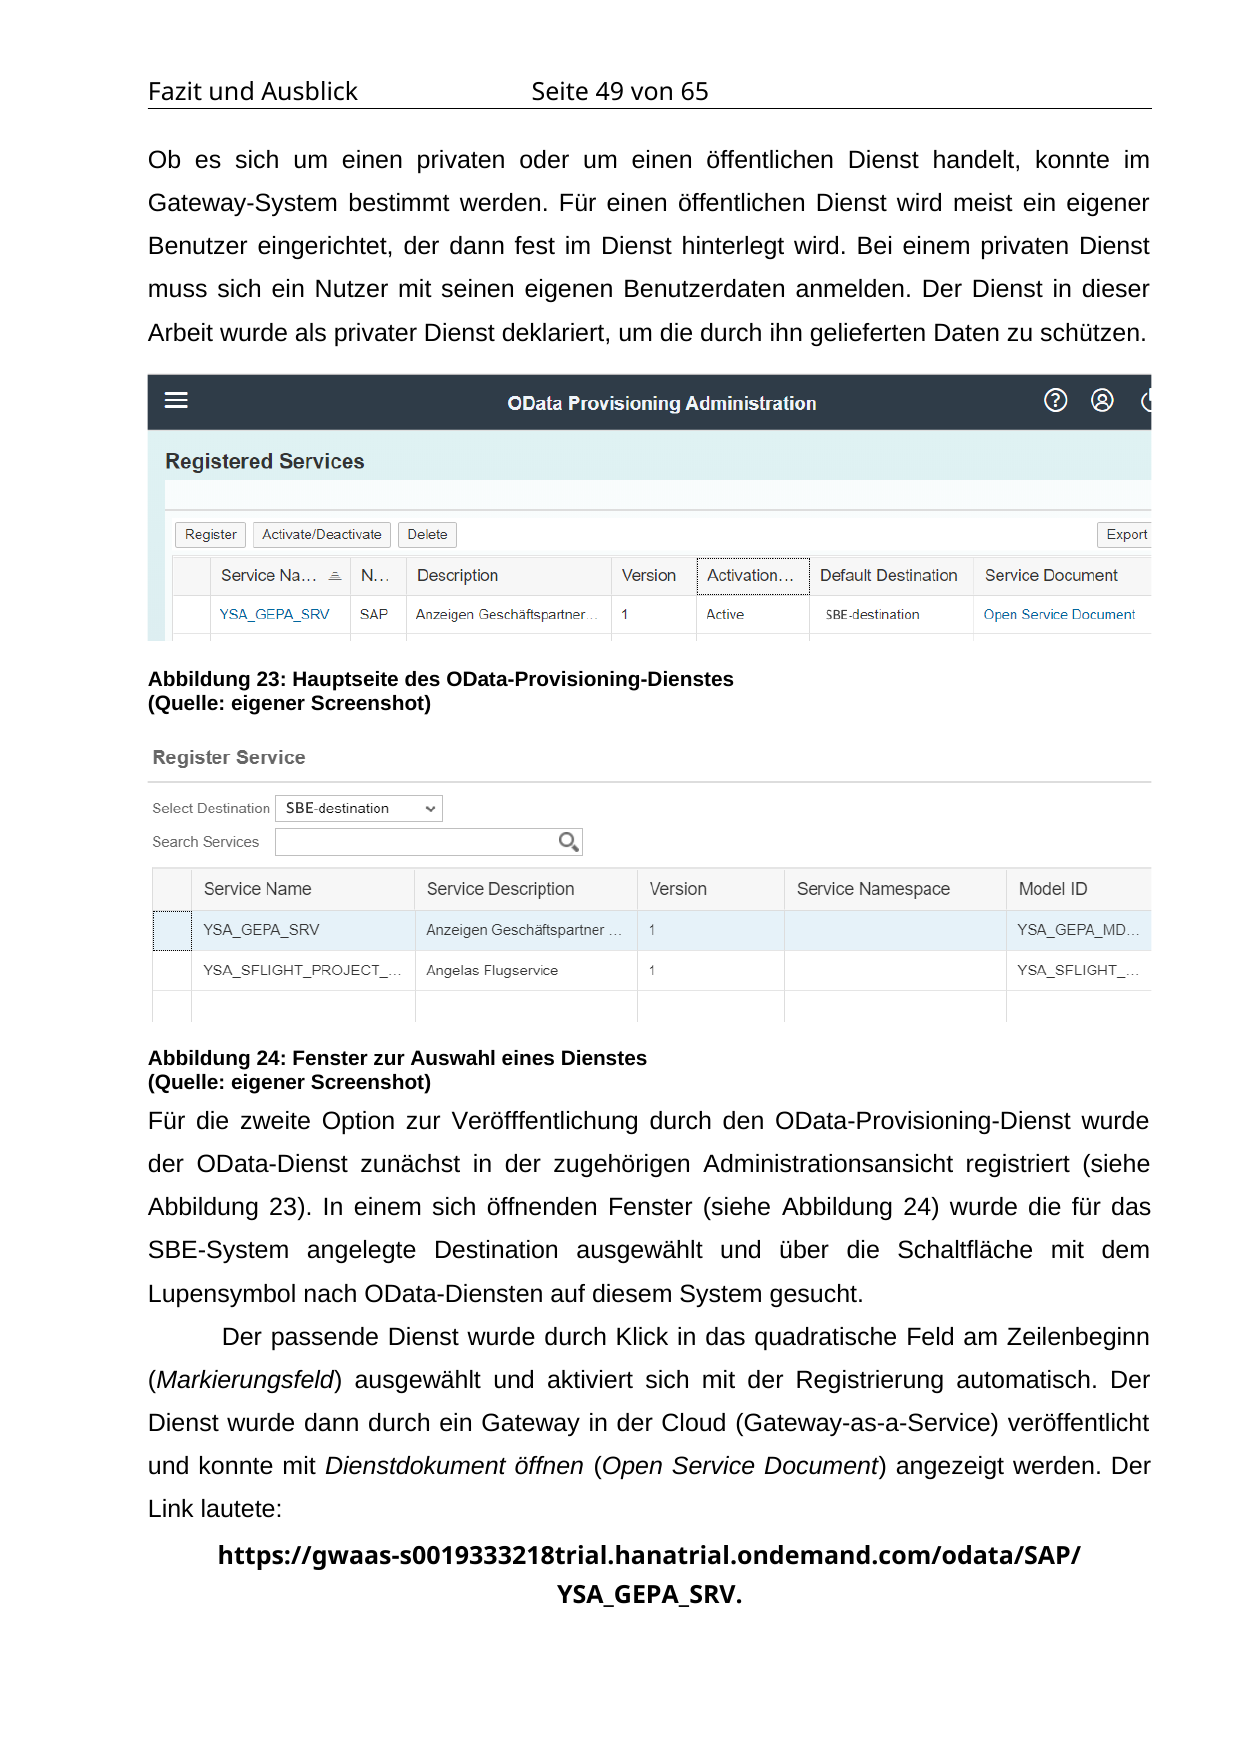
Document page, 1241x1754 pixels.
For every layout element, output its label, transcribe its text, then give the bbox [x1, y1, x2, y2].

text Für die zweite Option zur Veröfffentlichung durch den OData-Provisioning-Dienst wurde der OData-Dienst zunächst in der zugehörigen Administrationsansicht registriert (siehe Abbildung 23). In einem sich öffnenden Fenster (siehe Abbildung 24) wurde die für das SBE-System angelegte Destination ausgewählt und über die Schaltfläche mit dem Lupensymbol nach OData-Diensten auf diesem System gesucht. [148, 1106, 1152, 1307]
text Abbildung 23: Hauptseite des OData-Provisioning-Dienstes [148, 641, 1152, 691]
text Ob es sich um einen privaten oder um einen öffentlichen Dienst handelt, konnte im Gateway-System bestimmt werden. Für einen öffentlichen Dienst wird meist ein eigener Benutzer eingerichtet, der dann fest im Dienst hinterlegt wird. Bei einem privaten Dienst muss sich ein Nutzer mit seinen eigenen Benutzerdaten anmelden. Der Dienst in dieser Arbeit wurde als privater Dienst deklariert, um die durch ihn gelieferten Daten zu schützen. [148, 145, 1152, 346]
picture [147, 739, 1152, 1022]
text Der passende Dienst wurde durch Klick in das quadratische Feld am Zeilenbeginn (Markierungsfeld) ausgewählt und aktiviert sich mit der Registrierung automatisch. Der Dienst wurde dann durch ein Gateway in der Cloud (Gateway-as-a-Service) veröffentlicht und konnte mit Dienstdokument öffnen (Open Service Document) angezeigt werden. Der Link lautete: [148, 1322, 1152, 1523]
text Abbildung 24: Fenster zur Auswahl eines Dienstes [148, 1022, 1152, 1070]
text (Quelle: eigener Screenshot) [148, 691, 1152, 715]
picture [147, 373, 1152, 641]
text https://gwaas-s0019333218trial.hanatrial.ondemand.com/odata/SAP/YSA_GEPA_SRV. [148, 1537, 1152, 1611]
text (Quelle: eigener Screenshot) [148, 1070, 1152, 1094]
